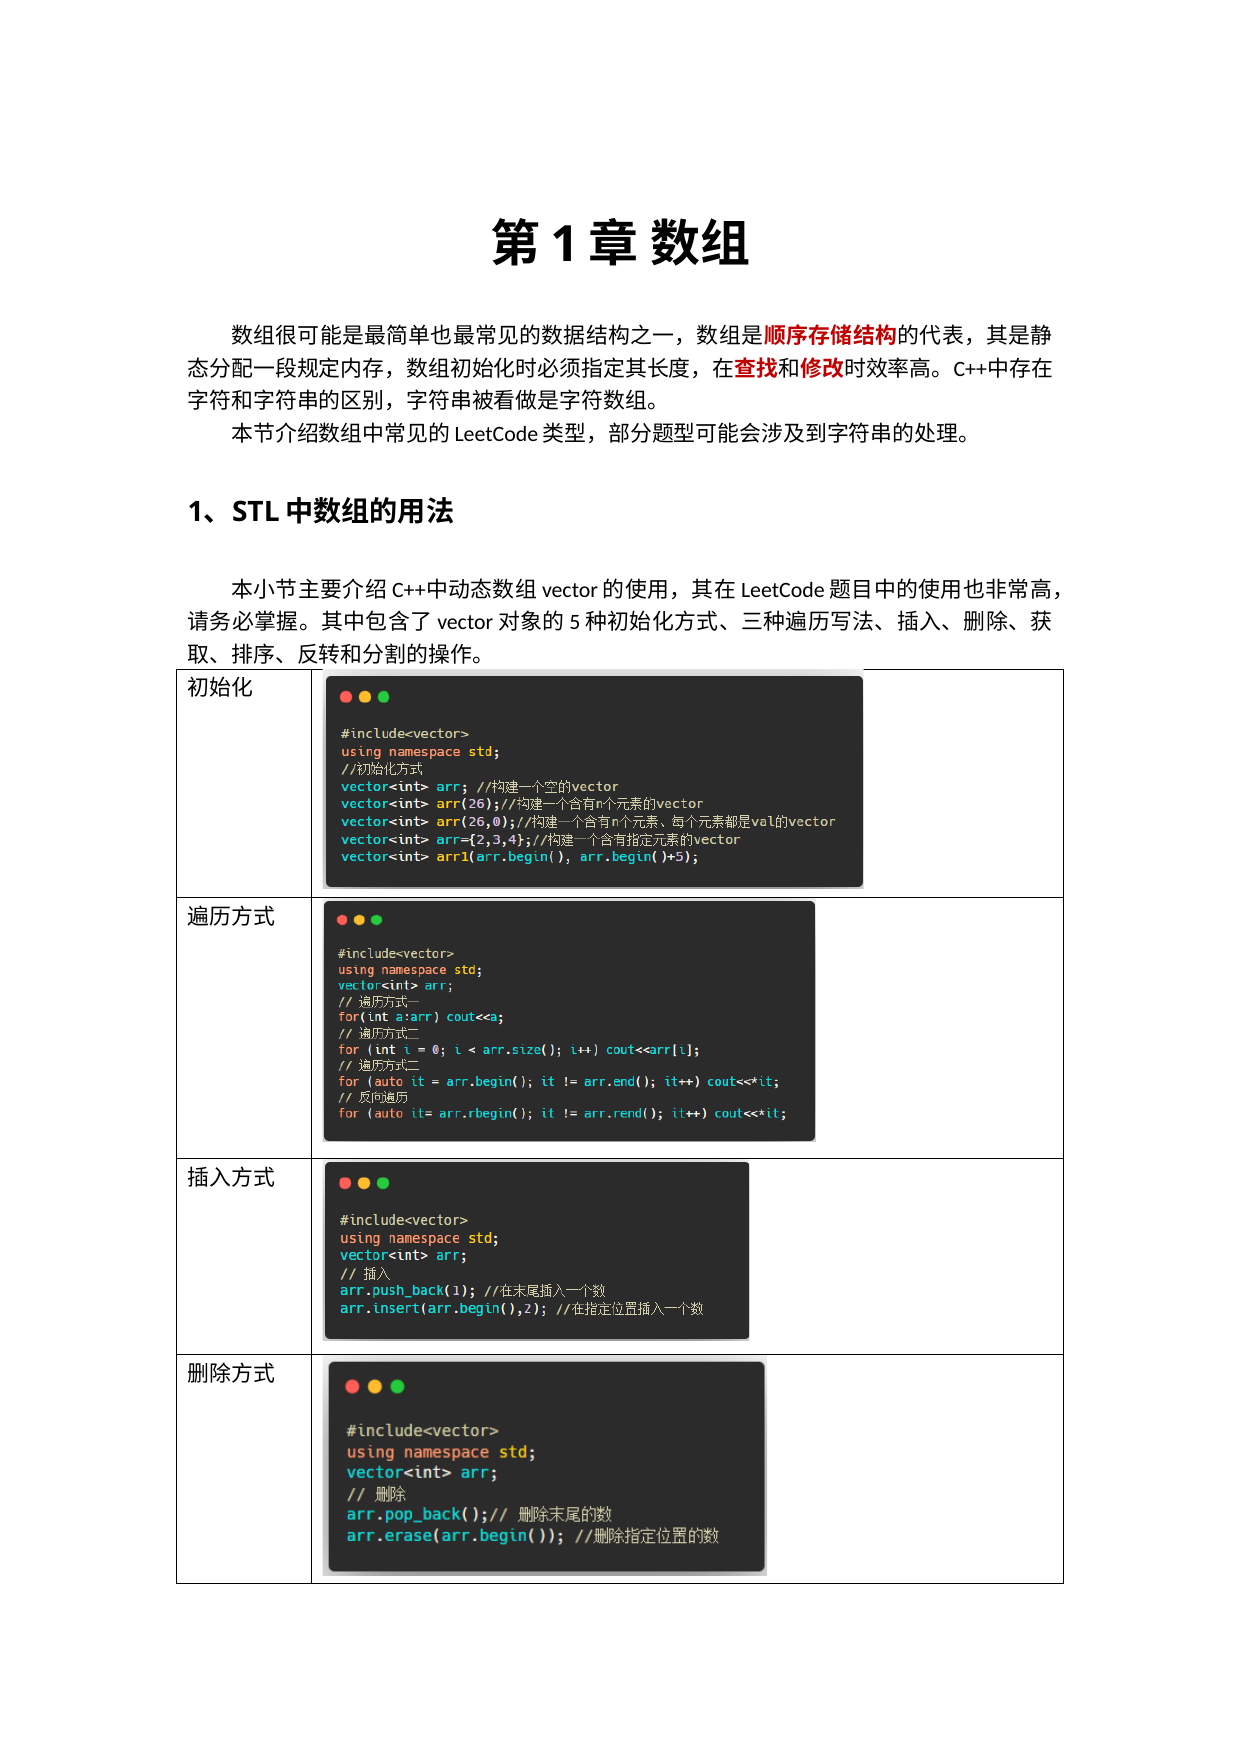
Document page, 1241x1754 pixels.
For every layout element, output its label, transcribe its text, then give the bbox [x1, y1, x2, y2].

picture [322, 1355, 768, 1576]
table_cell [312, 898, 1063, 1158]
subtitle 第1章 数组 [187, 191, 1053, 289]
table_cell 删除方式 [177, 1355, 311, 1583]
table_cell [312, 1355, 1063, 1583]
list 本节介绍数组中常见的LeetCode类型，部分题型可能会涉及到字符串的处理。 [187, 415, 1053, 448]
table_cell 插入方式 [177, 1159, 311, 1354]
table_header [312, 670, 1063, 897]
subtitle STL中数组的用法 [187, 477, 1053, 542]
list 本小节主要介绍C++中动态数组vector的使用，其在LeetCode题目中的使用也非常高，请务必掌握。其中包含了vector对象的5种初始化方式、三种遍历写法、插入、删除、获取、排序、反转和分割的操作。 [187, 571, 1053, 669]
table_header 初始化 [177, 670, 311, 897]
picture [322, 669, 864, 889]
list 数组很可能是最简单也最常见的数据结构之一，数组是顺序存储结构的代表，其是静态分配一段规定内存，数组初始化时必须指定其长度，在查找和修改时效率高。C++中存在字符和字符串的区别，字符串被看做是字符数组。 [187, 318, 1053, 415]
table_cell 遍历方式 [177, 898, 311, 1158]
picture [322, 1159, 750, 1341]
picture [322, 898, 816, 1142]
table_cell [312, 1159, 1063, 1354]
